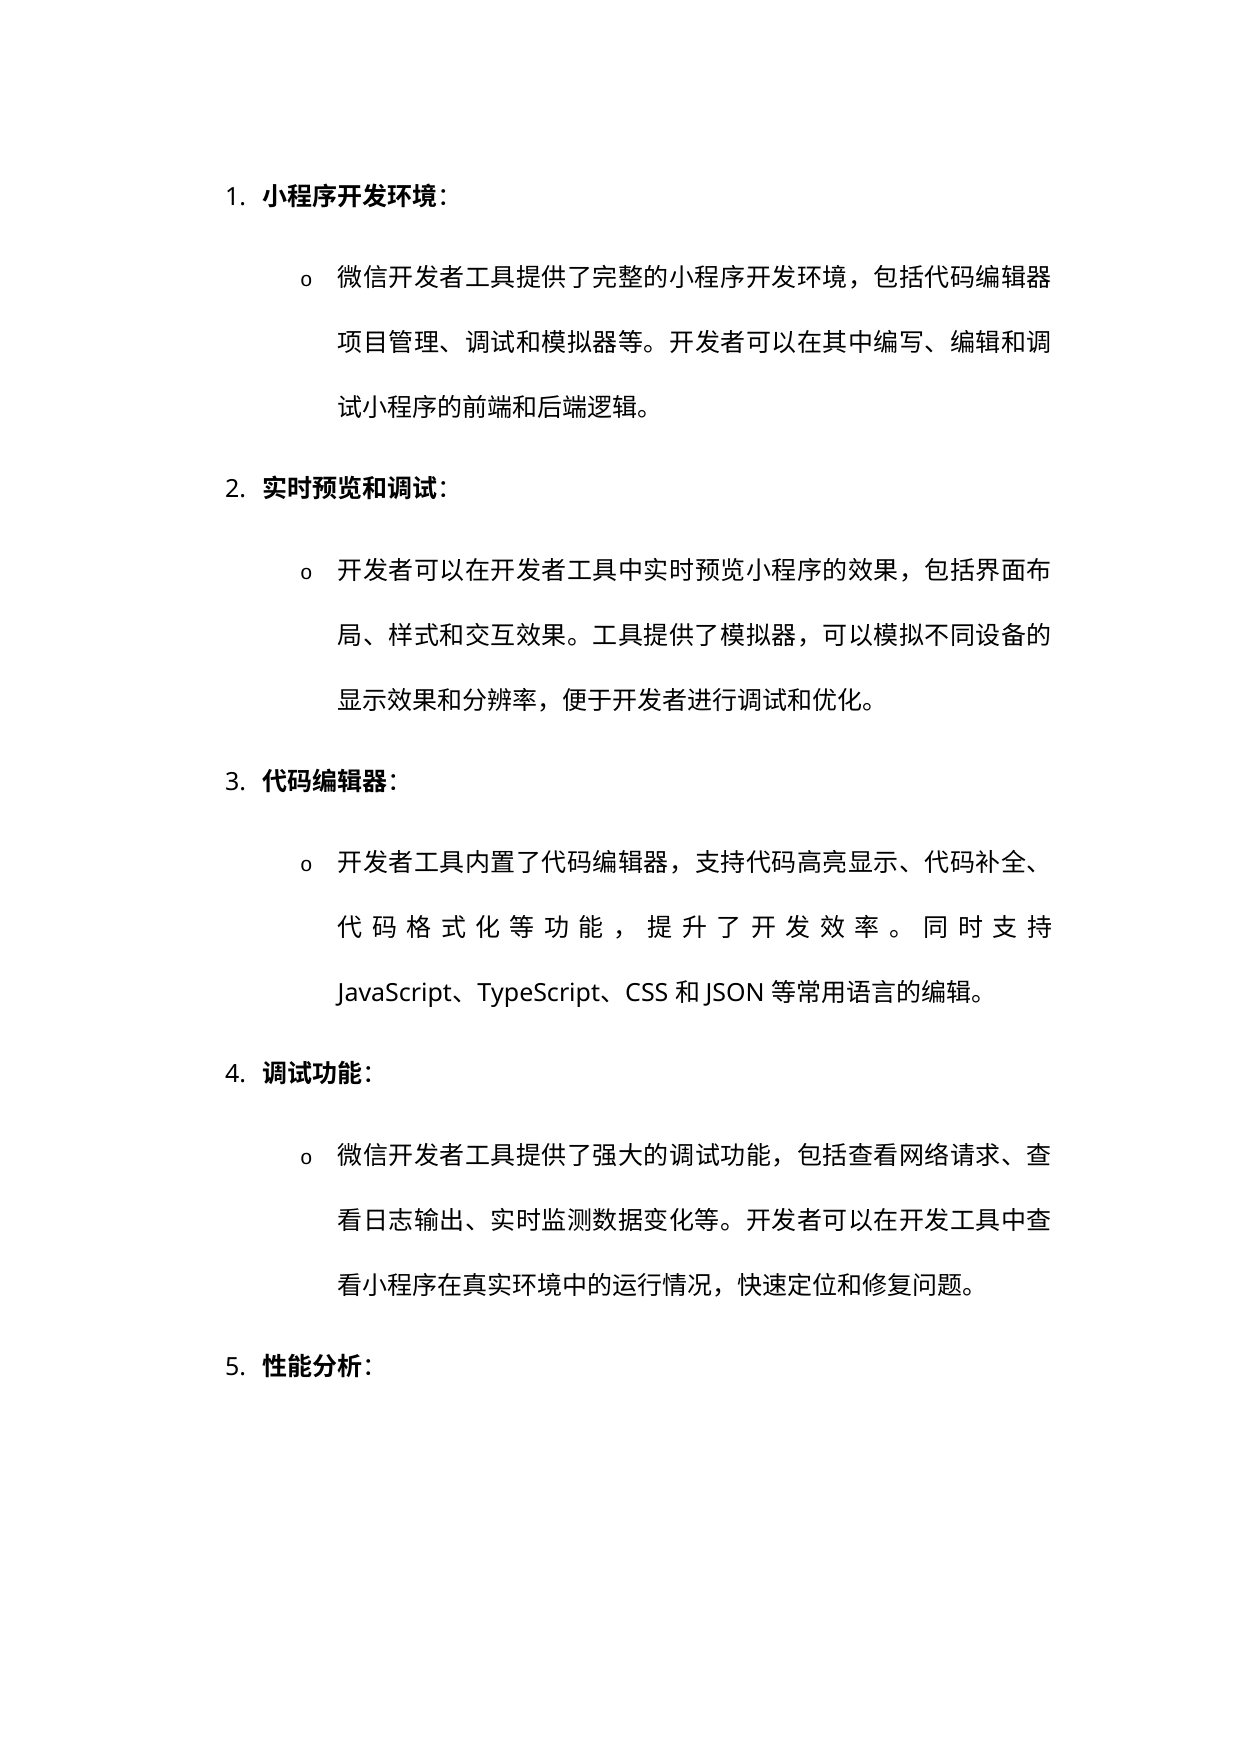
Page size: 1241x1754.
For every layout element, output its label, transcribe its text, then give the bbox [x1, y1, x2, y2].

list 性能分析： [225, 1332, 1053, 1397]
list 小程序开发环境： [225, 162, 1053, 227]
list 实时预览和调试： [225, 454, 1053, 519]
list 开发者工具内置了代码编辑器，支持代码高亮显示、代码补全、代码格式化等功能，提升了开发效率。同时支持 JavaScript、TypeScript、CSS 和 JSON 等常用语言的编辑。 [300, 828, 1053, 1023]
list 调试功能： [225, 1039, 1053, 1104]
list 微信开发者工具提供了完整的小程序开发环境，包括代码编辑器、项目管理、调试和模拟器等。开发者可以在其中编写、编辑和调试小程序的前端和后端逻辑。 [300, 243, 1053, 438]
list 代码编辑器： [225, 747, 1053, 812]
list 微信开发者工具提供了强大的调试功能，包括查看网络请求、查看日志输出、实时监测数据变化等。开发者可以在开发工具中查看小程序在真实环境中的运行情况，快速定位和修复问题。 [300, 1121, 1053, 1316]
list 开发者可以在开发者工具中实时预览小程序的效果，包括界面布局、样式和交互效果。工具提供了模拟器，可以模拟不同设备的显示效果和分辨率，便于开发者进行调试和优化。 [300, 536, 1053, 731]
